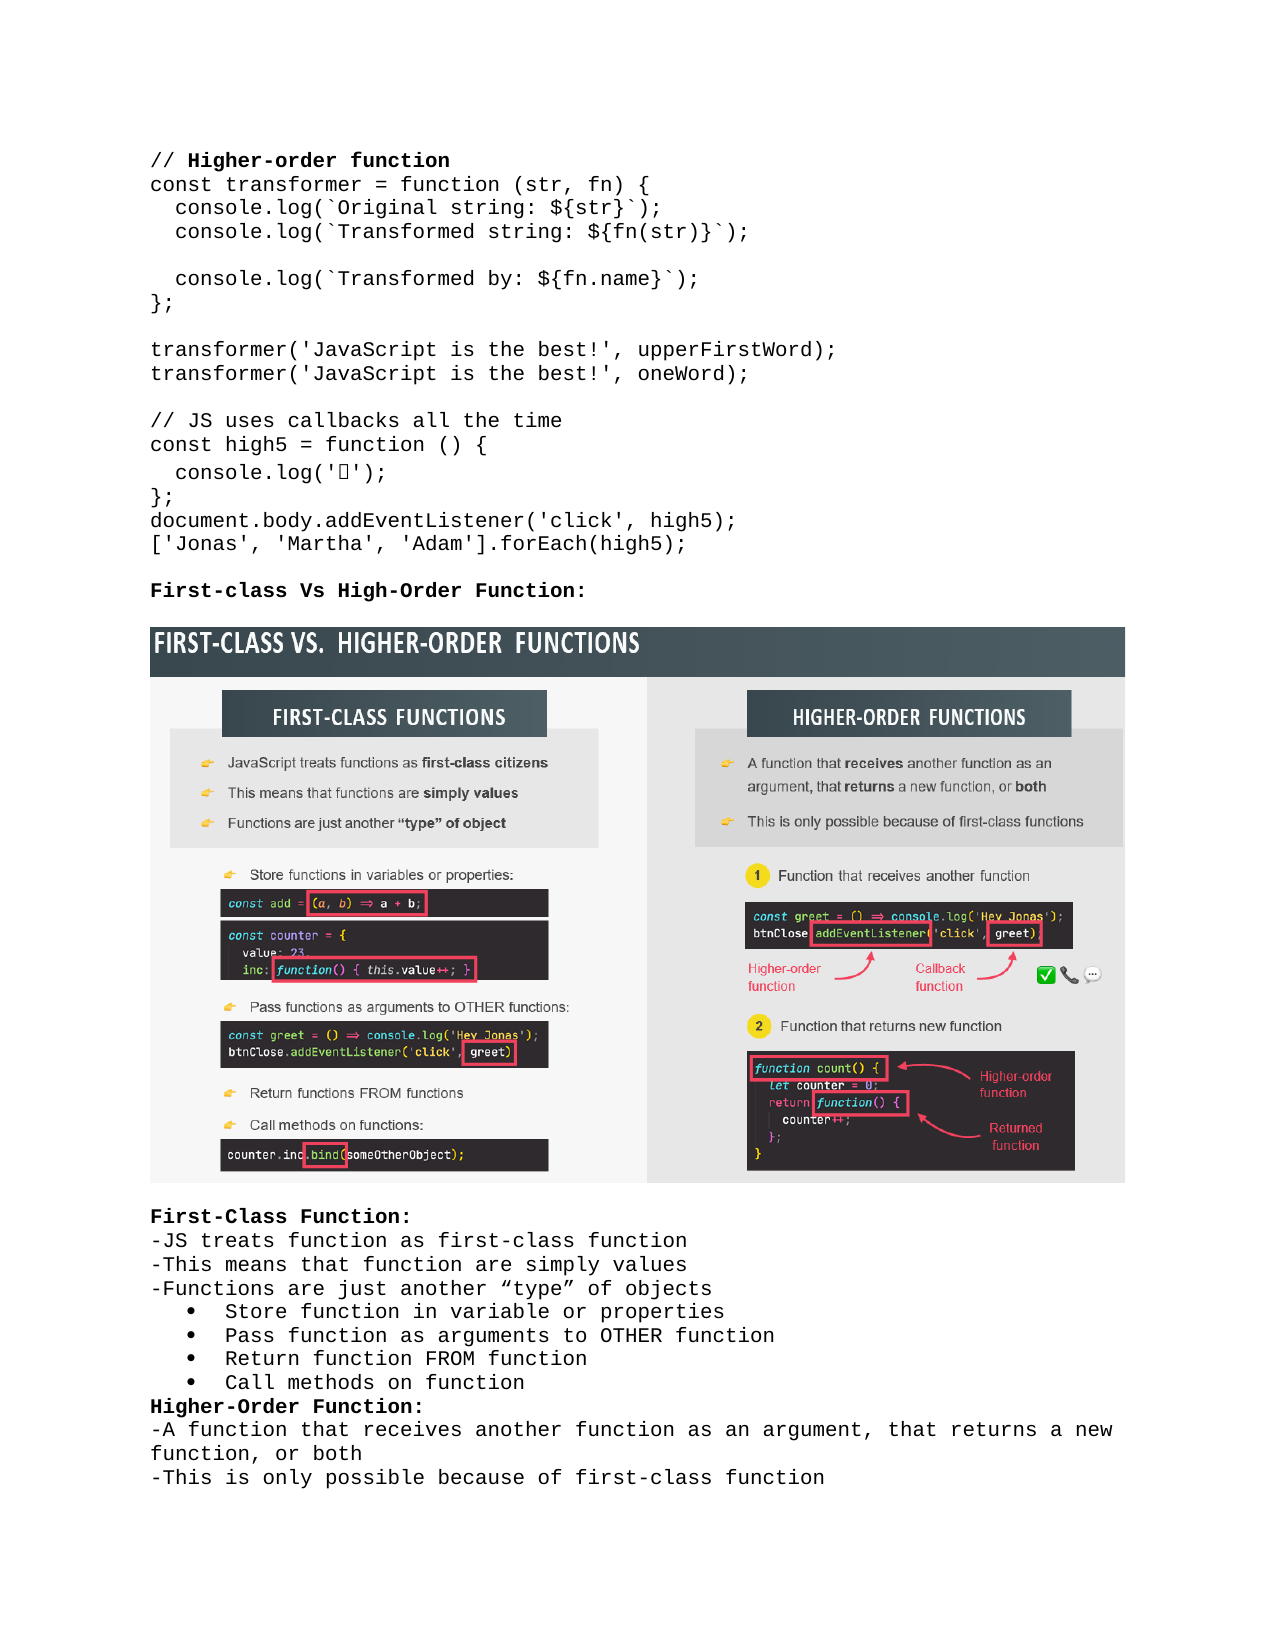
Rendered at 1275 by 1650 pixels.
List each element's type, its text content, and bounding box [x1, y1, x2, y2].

list Pass function as arguments to OTHER function [187, 1325, 1125, 1348]
list Store function in variable or properties [187, 1301, 1125, 1325]
text -This is only possible because of first-class function [150, 1467, 1125, 1490]
text document.body.addEventListener('click', high5); [150, 509, 1125, 533]
list Return function FROM function [187, 1348, 1125, 1372]
text transformer('JavaScript is the best!', oneWord); [150, 363, 1125, 386]
text transformer('JavaScript is the best!', upperFirstWord); [150, 339, 1125, 363]
text -JS treats function as first-class function [150, 1230, 1125, 1254]
text // JS uses callbacks all the time [150, 410, 1125, 434]
text console.log(`Transformed string: ${fn(str)}`); [150, 221, 1125, 244]
text const transformer = function (str, fn) { [150, 174, 1125, 197]
text console.log(`Original string: ${str}`); [150, 197, 1125, 221]
text // Higher-order function [150, 150, 1125, 174]
text console.log(`Transformed by: ${fn.name}`); [150, 268, 1125, 292]
text First-Class Function: [150, 1207, 1125, 1230]
text }; [150, 292, 1125, 316]
text -A function that receives another function as an argument, that returns a new function, or both [150, 1419, 1125, 1467]
text }; [150, 486, 1125, 509]
list Call methods on function [187, 1372, 1125, 1396]
text First-class Vs High-Order Function: [150, 581, 1125, 604]
text console.log('👋'); [150, 457, 1125, 486]
picture [150, 627, 1125, 1183]
text const high5 = function () { [150, 434, 1125, 457]
text Higher-Order Function: [150, 1396, 1125, 1419]
text -Functions are just another “type” of objects [150, 1277, 1125, 1301]
text ['Jonas', 'Martha', 'Adam'].forEach(high5); [150, 533, 1125, 557]
text -This means that function are simply values [150, 1254, 1125, 1277]
